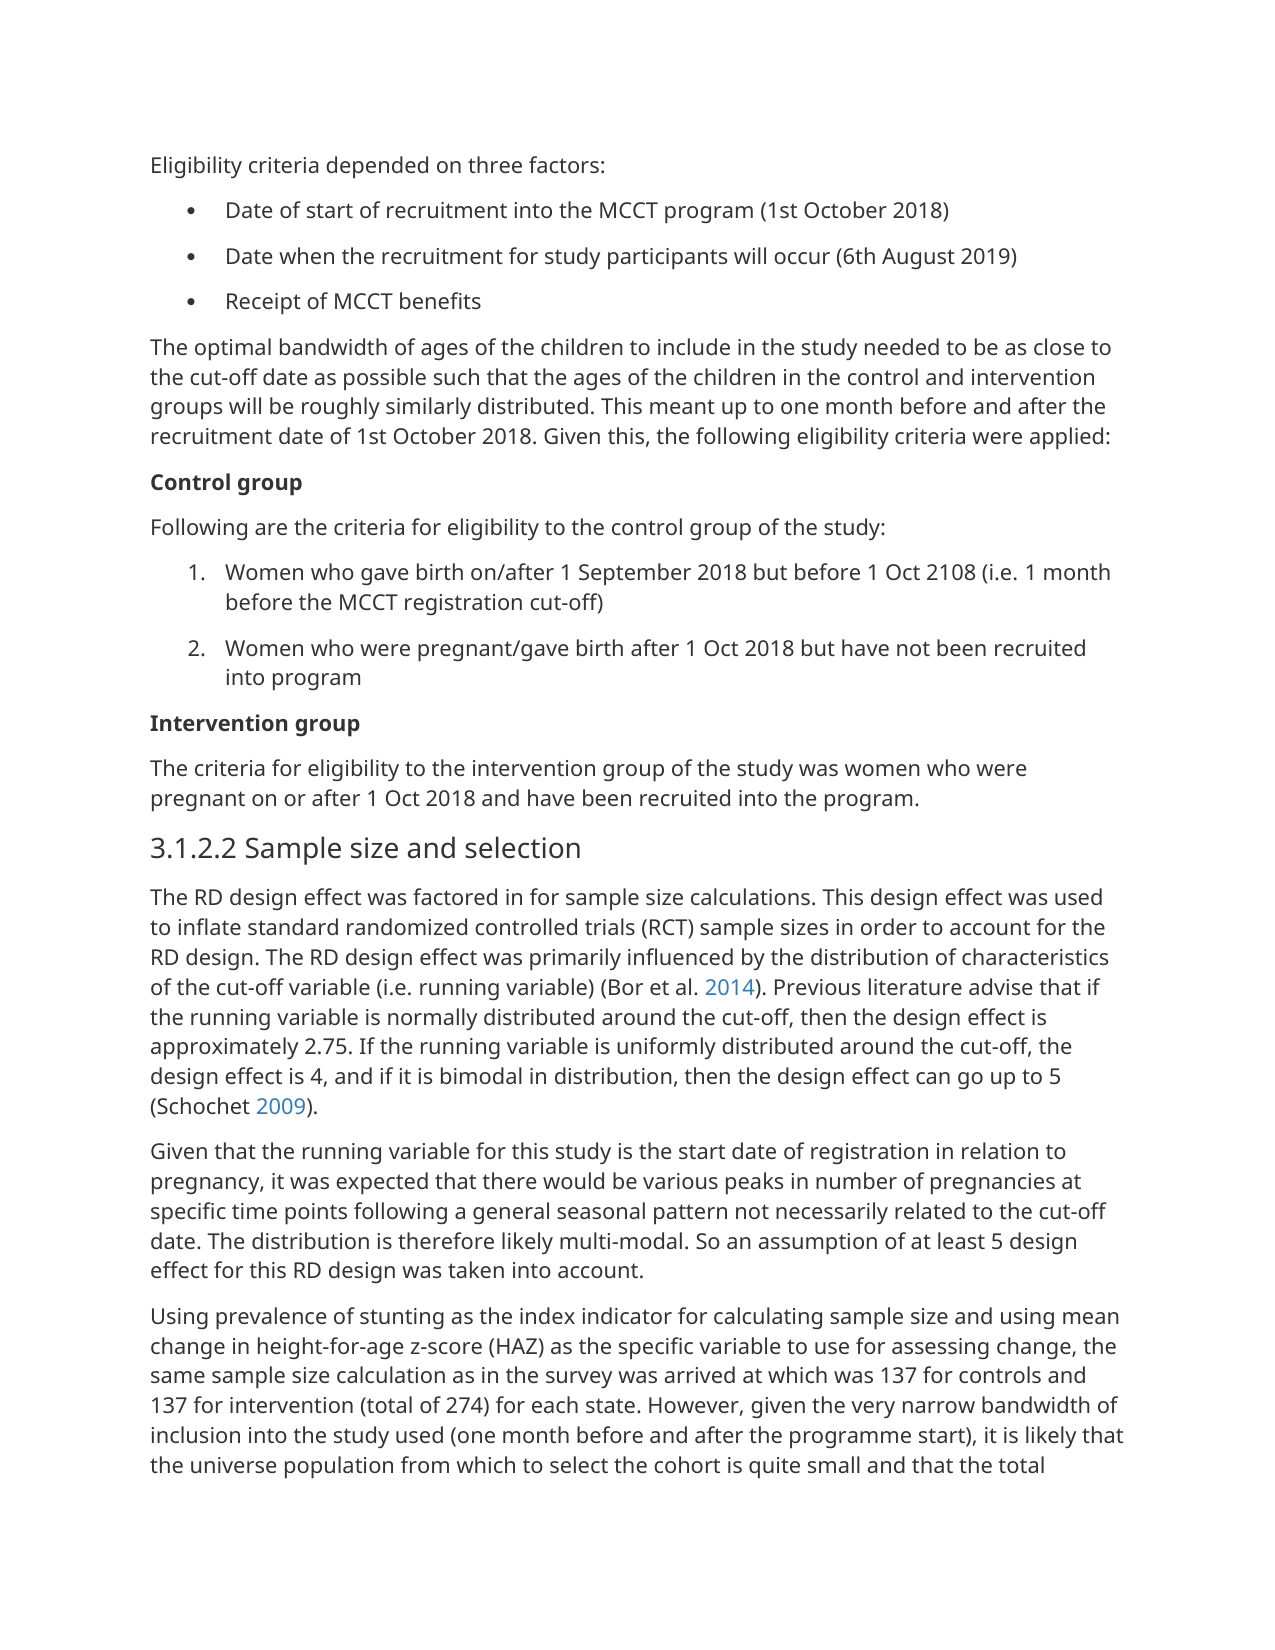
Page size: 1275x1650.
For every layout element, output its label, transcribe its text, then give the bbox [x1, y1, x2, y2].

text Eligibility criteria depended on three factors: [150, 150, 1125, 180]
text The optimal bandwidth of ages of the children to include in the study needed to be as close to the cut-off date as possible such that the ages of the children in the control and intervention groups will be roughly similarly distributed. This meant up to one month before and after the recruitment date of 1st October 2018. Given this, the following eligibility criteria were applied: [150, 332, 1125, 451]
list Date when the recruitment for study participants will occur (6th August 2019) [187, 241, 1125, 271]
text The RD design effect was factored in for sample size calculations. This design effect was used to inflate standard randomized controlled trials (RCT) sample sizes in order to account for the RD design. The RD design effect was primarily influenced by the distribution of characteristics of the cut-off variable (i.e. running variable) (Bor et al. 2014). Previous literature advise that if the running variable is normally distributed around the cut-off, then the design effect is approximately 2.75. If the running variable is uniformly distributed around the cut-off, the design effect is 4, and if it is bimodal in distribution, then the design effect can go up to 5 (Schochet 2009). [150, 882, 1125, 1121]
text Control group [150, 466, 1125, 496]
text Intervention group [150, 708, 1125, 737]
list Receipt of MCCT benefits [187, 286, 1125, 316]
text The criteria for eligibility to the intervention group of the study was women who were pregnant on or after 1 Oct 2018 and have been recruited into the program. [150, 753, 1125, 813]
list Women who were pregnant/gave birth after 1 Oct 2018 but have not been recruited into program [187, 632, 1125, 692]
subtitle 3.1.2.2 Sample size and selection [150, 828, 1125, 867]
text Following are the criteria for eligibility to the control group of the study: [150, 512, 1125, 542]
list Women who gave birth on/after 1 September 2018 but before 1 Oct 2108 (i.e. 1 month before the MCCT registration cut-off) [187, 557, 1125, 617]
list Date of start of recruitment into the MCCT program (1st October 2018) [187, 195, 1125, 225]
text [150, 1301, 1125, 1479]
text Given that the running variable for this study is the start date of registration in relation to pregnancy, it was expected that there would be various peaks in number of pregnancies at specific time points following a general seasonal pattern not necessarily related to the cut-off date. The distribution is therefore likely multi-modal. So an assumption of at least 5 design effect for this RD design was taken into account. [150, 1136, 1125, 1285]
